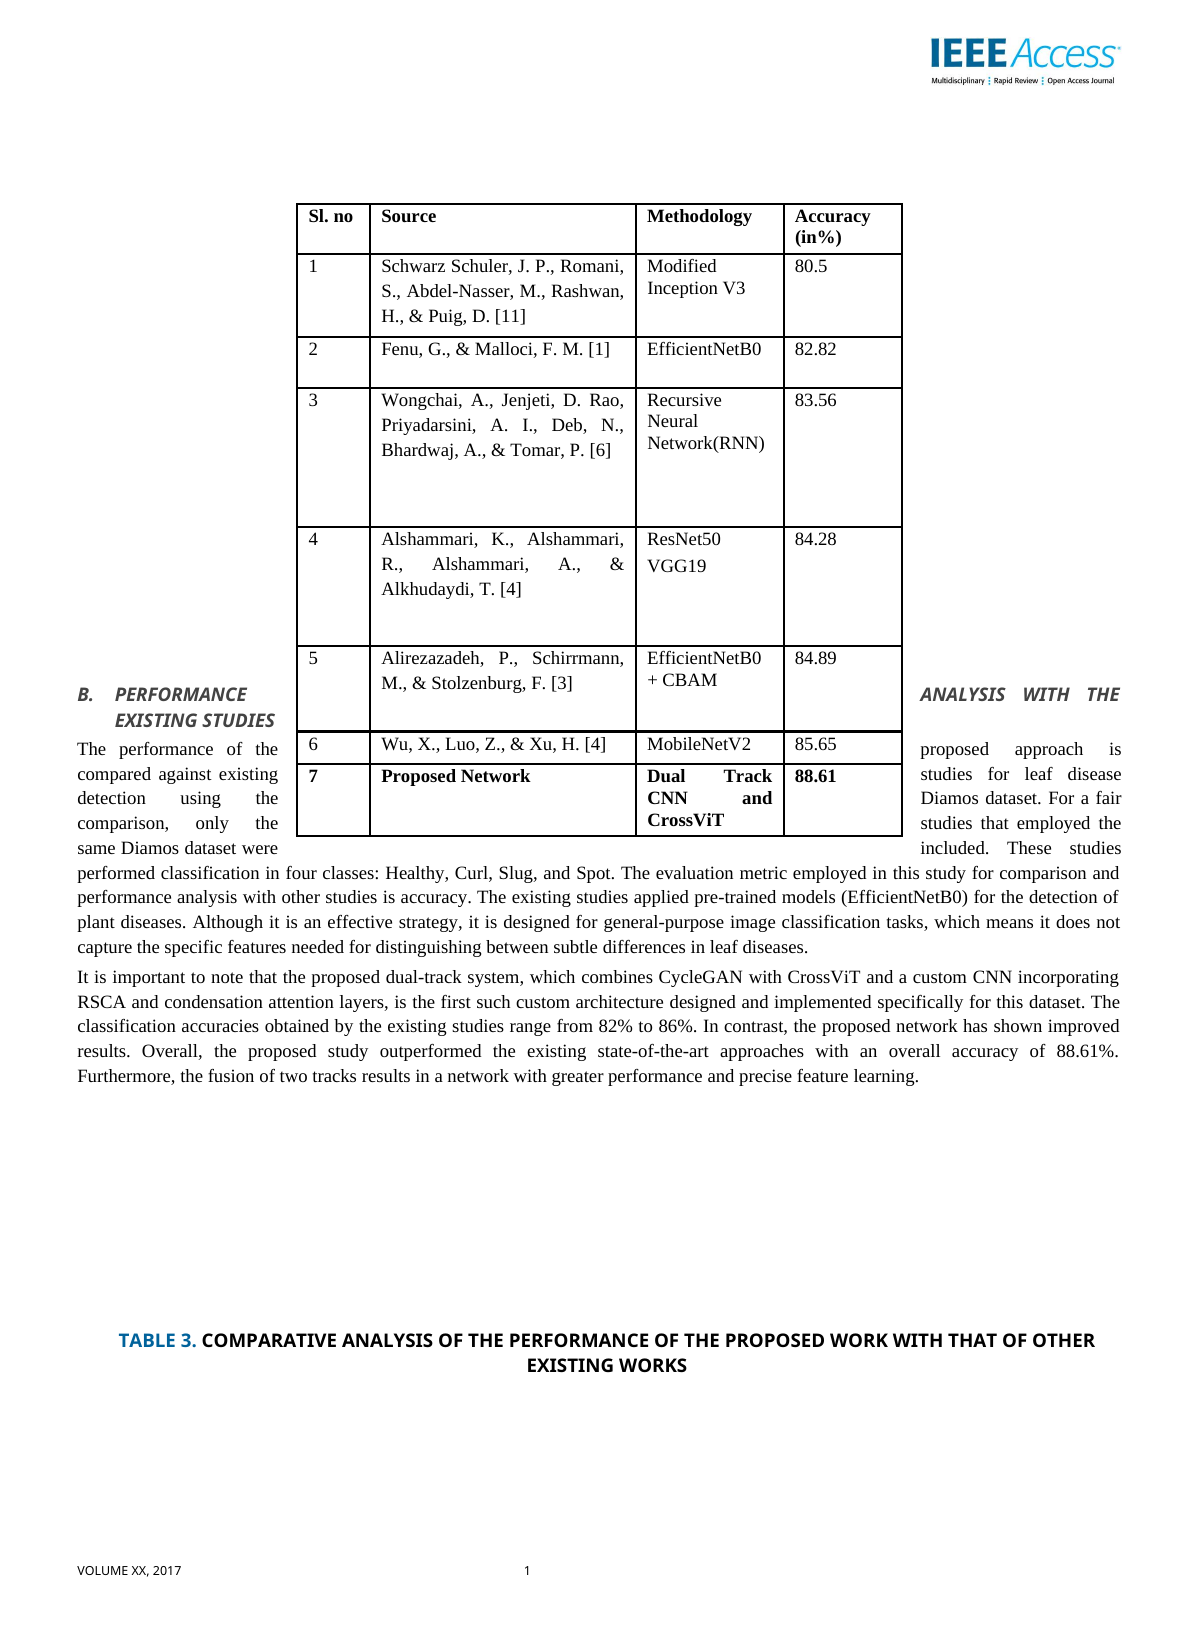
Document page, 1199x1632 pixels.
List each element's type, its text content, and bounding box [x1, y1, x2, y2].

table_cell 88.61 [785, 765, 901, 835]
table_cell Alshammari, K., Alshammari, R., Alshammari, A., & Alkhudaydi, T. [4] [371, 528, 635, 645]
table_cell Schwarz Schuler, J. P., Romani, S., Abdel-Nasser, M., Rashwan, H., & Puig, D. [11] [371, 255, 635, 336]
table_header Sl. no [298, 205, 369, 253]
picture [930, 37, 1122, 86]
table_cell 5 [298, 647, 369, 730]
table_cell MobileNetV2 [637, 733, 783, 763]
table_header Methodology [637, 205, 783, 253]
table_cell EfficientNetB0 [637, 338, 783, 387]
text TABLE 3. COMPARATIVE ANALYSIS OF THE PERFORMANCE OF THE PROPOSED WORK WITH THAT OF OTHER EXISTING WORKS [92, 1327, 1122, 1378]
table_cell Wu, X., Luo, Z., & Xu, H. [4] [371, 733, 635, 763]
list PERFORMANCE ANALYSIS WITH THE EXISTING STUDIES [77, 682, 296, 733]
table_cell 1 [298, 255, 369, 336]
table_cell 80.5 [785, 255, 901, 336]
table_header Source [371, 205, 635, 253]
table_cell 82.82 [785, 338, 901, 387]
table_cell 83.56 [785, 389, 901, 526]
table_cell 3 [298, 389, 369, 526]
table_cell 2 [298, 338, 369, 387]
list PERFORMANCE ANALYSIS WITH THE EXISTING STUDIES [903, 682, 1122, 733]
table_cell 4 [298, 528, 369, 645]
table_cell Recursive Neural Network(RNN) [637, 389, 783, 526]
table_cell Dual Track CNN and CrossViT [637, 765, 783, 835]
table_cell 84.28 [785, 528, 901, 645]
table_cell ResNet50 VGG19 [637, 528, 783, 645]
table_cell EfficientNetB0 + CBAM [637, 647, 783, 730]
table_cell Alirezazadeh, P., Schirrmann, M., & Stolzenburg, F. [3] [371, 647, 635, 730]
text It is important to note that the proposed dual-track system, which combines CycleGAN with CrossViT and a custom CNN incorporating RSCA and condensation attention layers, is the first such custom architecture designed and implemented specifically for this dataset. The classification accuracies obtained by the existing studies range from 82% to 86%. In contrast, the proposed network has shown improved results. Overall, the proposed study outperformed the existing state-of-the-art approaches with an overall accuracy of 88.61%. Furthermore, the fusion of two tracks results in a network with greater performance and precise feature learning. [77, 966, 1122, 1087]
table_cell Fenu, G., & Malloci, F. M. [1] [371, 338, 635, 387]
table_cell 6 [298, 733, 369, 763]
table_cell Wongchai, A., Jenjeti, D. Rao, Priyadarsini, A. I., Deb, N., Bhardwaj, A., & Tomar, P. [6] [371, 389, 635, 526]
table_cell Modified Inception V3 [637, 255, 783, 336]
table_cell 85.65 [785, 733, 901, 763]
table_cell 7 [298, 765, 369, 835]
text The performance of the proposed approach is compared against existing studies for leaf disease detection using the Diamos dataset. For a fair comparison, only the studies that employed the same Diamos dataset were included. These studies performed classification in four classes: Healthy, Curl, Slug, and Spot. The evaluation metric employed in this study for comparison and performance analysis with other studies is accuracy. The existing studies applied pre-trained models (EfficientNetB0) for the detection of plant diseases. Although it is an effective strategy, it is designed for general-purpose image classification tasks, which means it does not capture the specific features needed for distinguishing between subtle differences in leaf diseases. [77, 738, 1122, 958]
table_cell 84.89 [785, 647, 901, 730]
table_header Accuracy (in%) [785, 205, 901, 253]
table_cell Proposed Network [371, 765, 635, 835]
